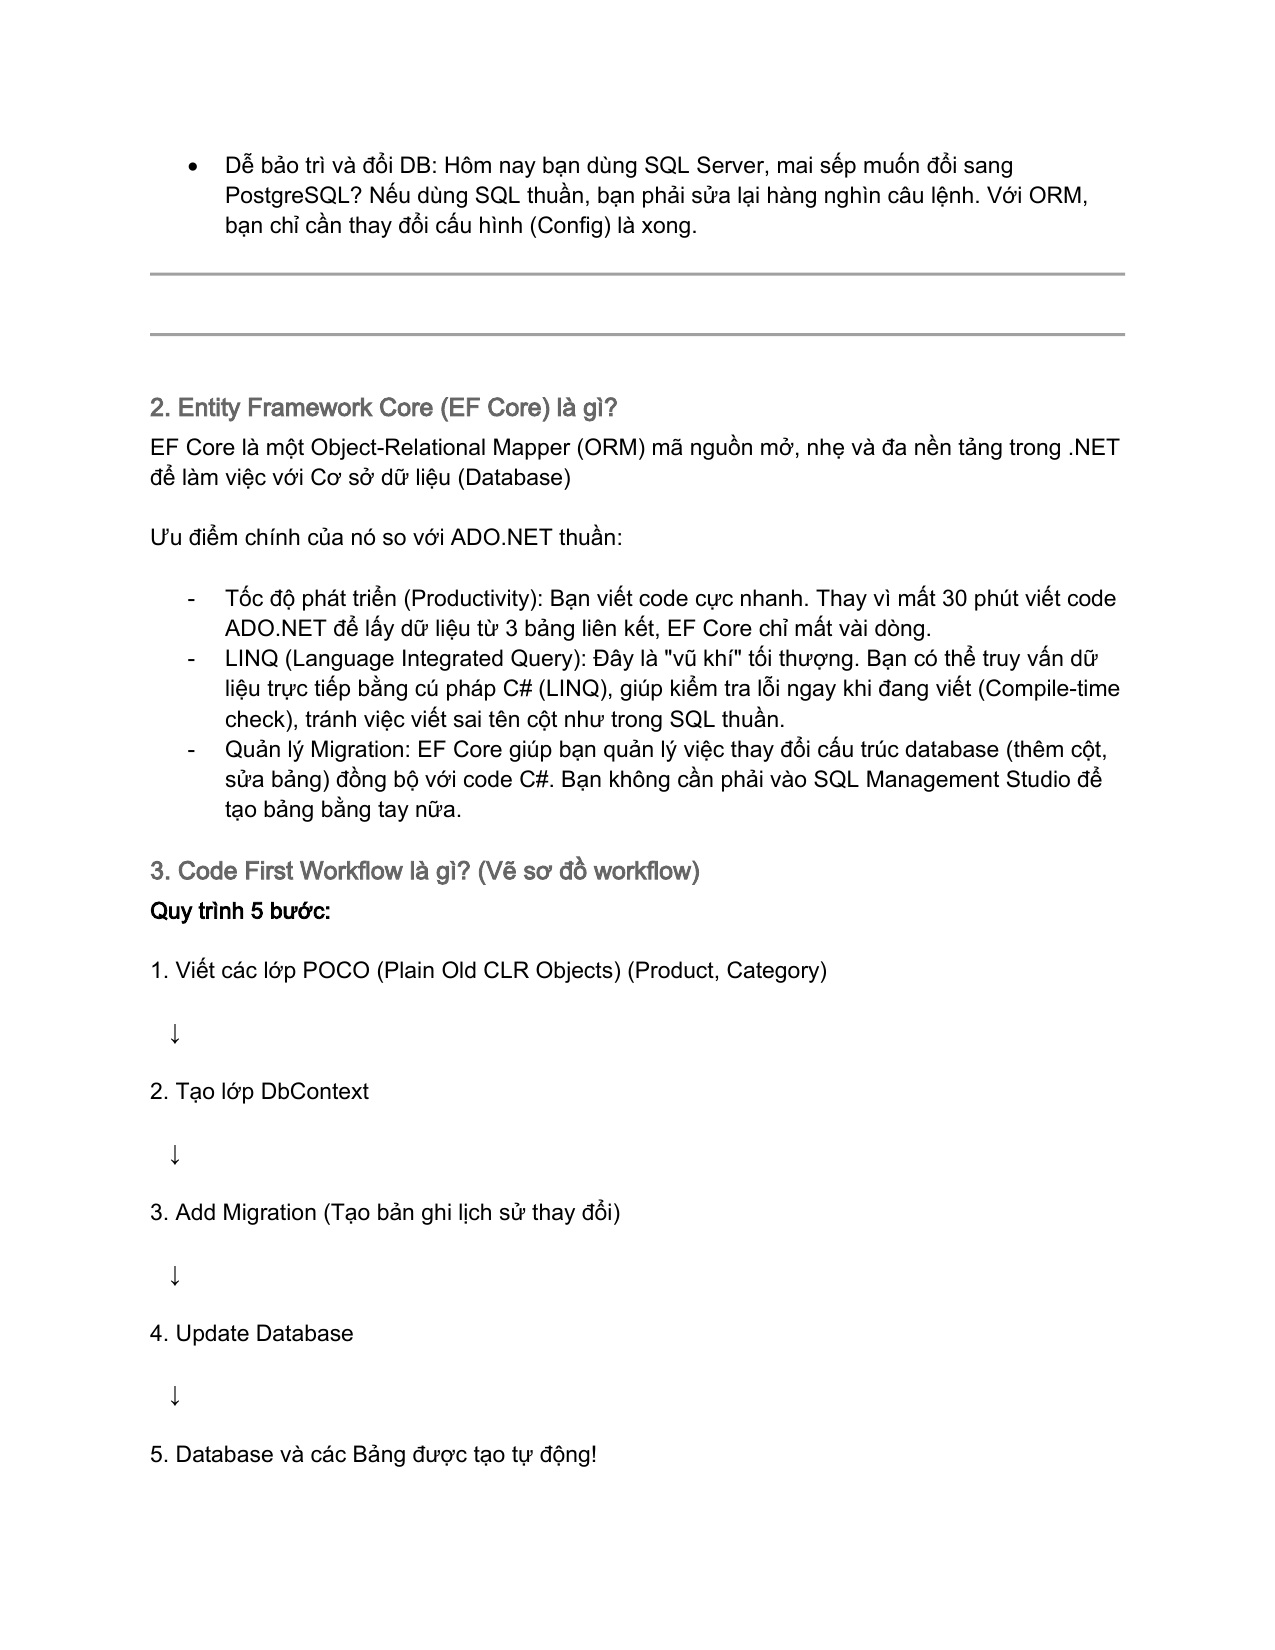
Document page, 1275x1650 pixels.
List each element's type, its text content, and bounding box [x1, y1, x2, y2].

subtitle 3. Code First Workflow là gì? (Vẽ sơ đồ workflow) [150, 856, 1125, 884]
text 1. Viết các lớp POCO (Plain Old CLR Objects) (Product, Category) [150, 957, 1125, 984]
text Quy trình 5 bước: [150, 897, 1125, 923]
text ↓ [150, 1018, 1125, 1044]
text 3. Add Migration (Tạo bản ghi lịch sử thay đổi) [150, 1199, 1125, 1225]
text ↓ [150, 1139, 1125, 1165]
subtitle 2. Entity Framework Core (EF Core) là gì? [150, 392, 1125, 421]
list Dễ bảo trì và đổi DB: Hôm nay bạn dùng SQL Server, mai sếp muốn đổi sang PostgreSQL? Nếu dùng SQL thuần, bạn phải sửa lại hàng nghìn câu lệnh. Với ORM, bạn chỉ cần thay đổi cấu hình (Config) là xong. [187, 150, 1125, 238]
text ↓ [150, 1380, 1125, 1407]
text 2. Tạo lớp DbContext [150, 1078, 1125, 1104]
list Tốc độ phát triển (Productivity): Bạn viết code cực nhanh. Thay vì mất 30 phút viết code ADO.NET để lấy dữ liệu từ 3 bảng liên kết, EF Core chỉ mất vài dòng. [187, 585, 1125, 641]
text 4. Update Database [150, 1320, 1125, 1346]
text 5. Database và các Bảng được tạo tự động! [150, 1441, 1125, 1467]
text Ưu điểm chính của nó so với ADO.NET thuần: [150, 524, 1125, 551]
list Quản lý Migration: EF Core giúp bạn quản lý việc thay đổi cấu trúc database (thêm cột, sửa bảng) đồng bộ với code C#. Bạn không cần phải vào SQL Management Studio để tạo bảng bằng tay nữa. [187, 736, 1125, 823]
text ↓ [150, 1259, 1125, 1286]
text EF Core là một Object-Relational Mapper (ORM) mã nguồn mở, nhẹ và đa nền tảng trong .NET để làm việc với Cơ sở dữ liệu (Database) [150, 434, 1125, 490]
list LINQ (Language Integrated Query): Đây là "vũ khí" tối thượng. Bạn có thể truy vấn dữ liệu trực tiếp bằng cú pháp C# (LINQ), giúp kiểm tra lỗi ngay khi đang viết (Compile-time check), tránh việc viết sai tên cột như trong SQL thuần. [187, 645, 1125, 732]
